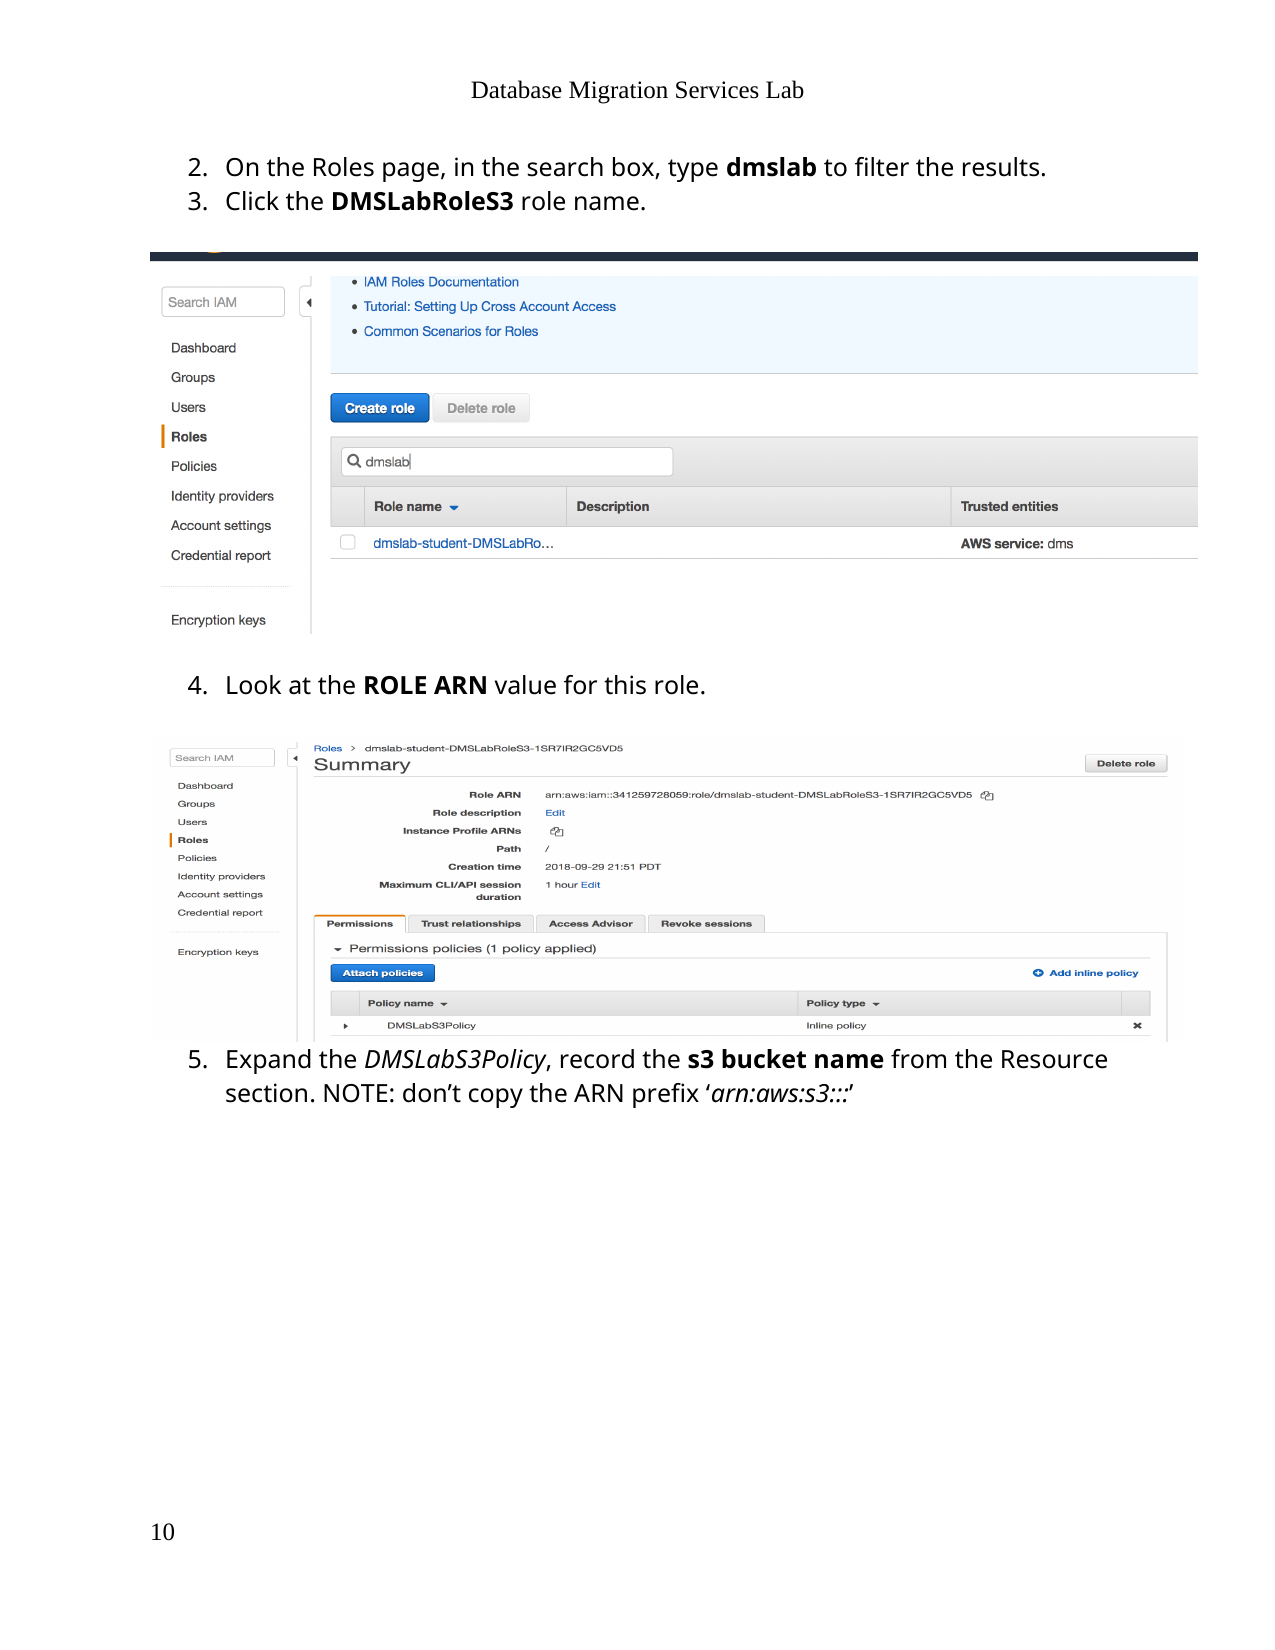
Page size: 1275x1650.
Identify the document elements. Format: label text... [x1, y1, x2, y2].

picture [150, 736, 1185, 1042]
list Click the DMSLabRoleS3 role name. [187, 184, 1125, 218]
list Expand the DMSLabS3Policy, record the s3 bucket name from the Resource section. NOTE: don’t copy the ARN prefix ‘arn:aws:s3:::’ [187, 1042, 1125, 1110]
list On the Roles page, in the search box, type dmslab to filter the results. [187, 150, 1125, 184]
picture [150, 252, 1198, 634]
list Look at the ROLE ARN value for this role. [187, 668, 1125, 702]
